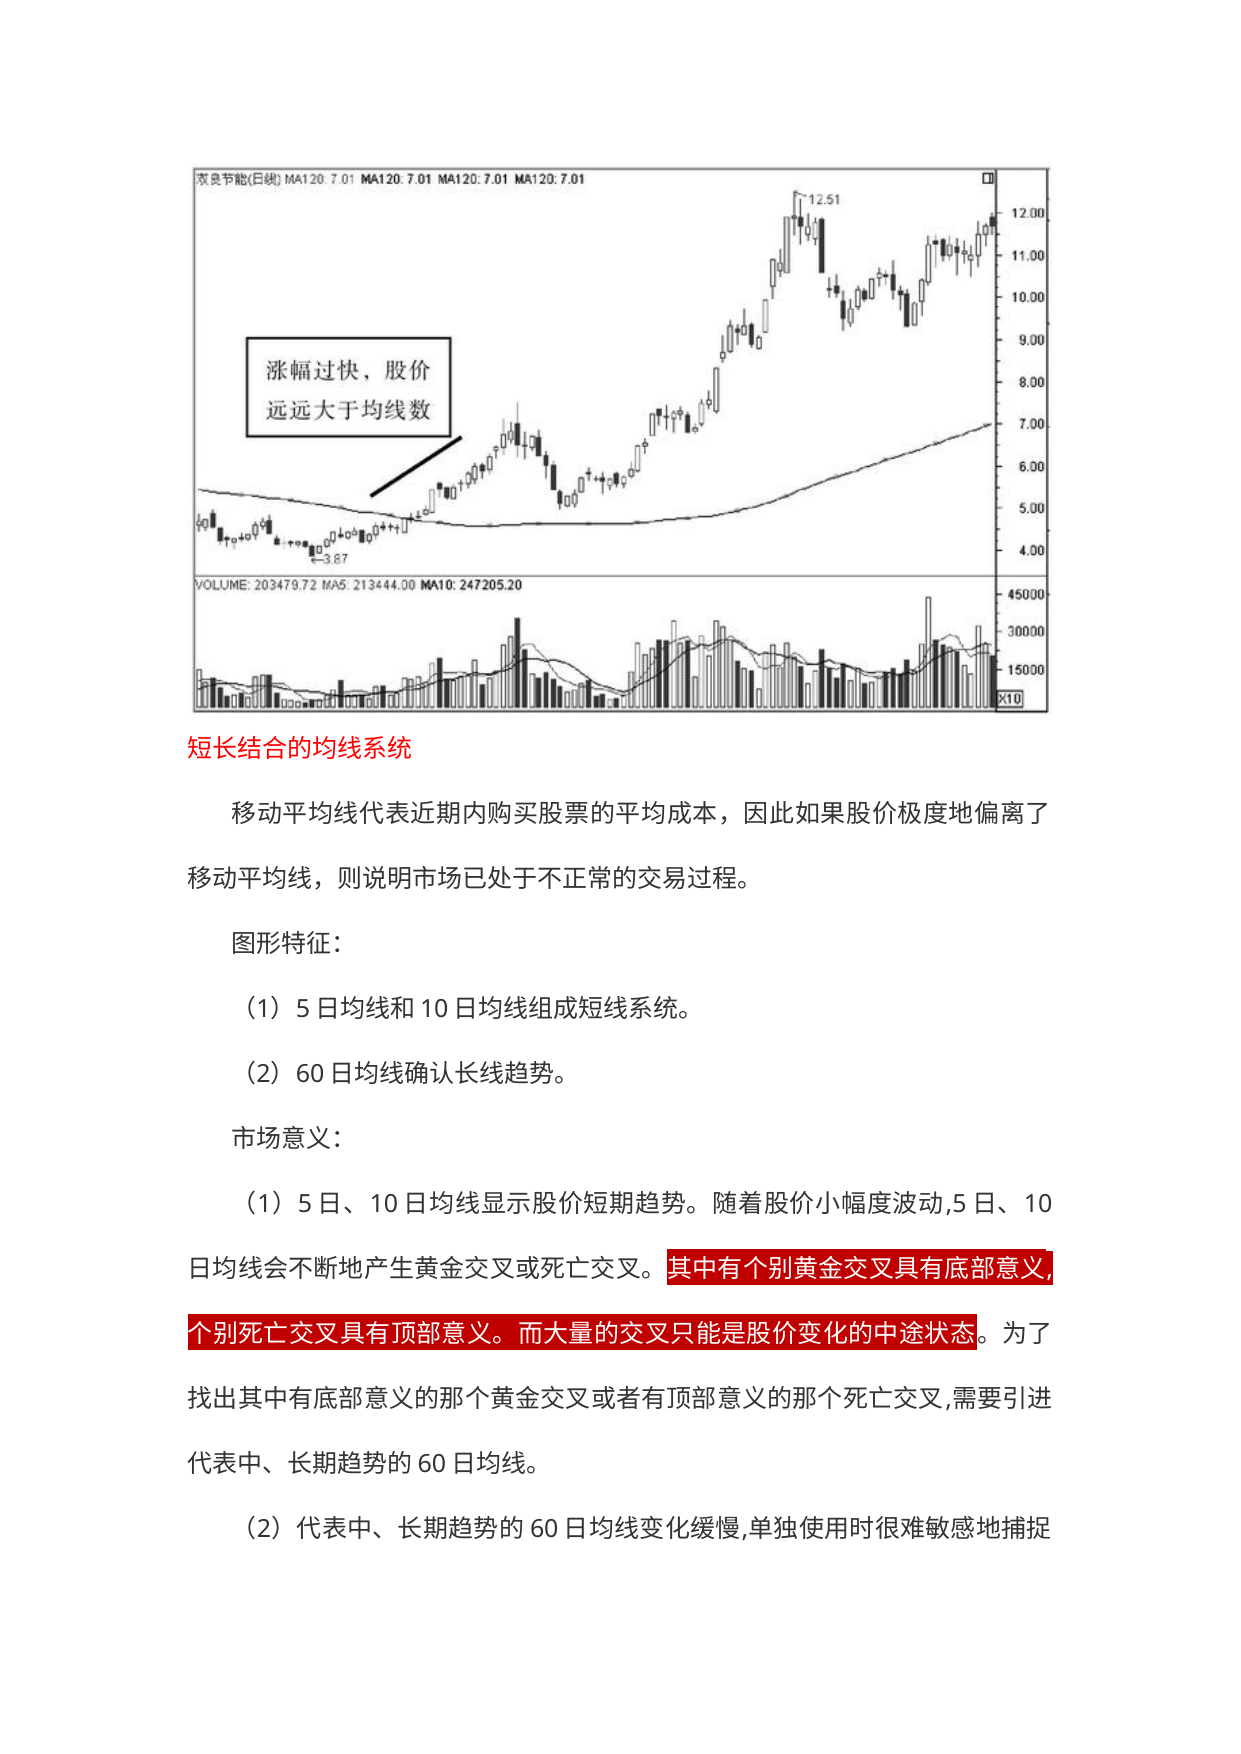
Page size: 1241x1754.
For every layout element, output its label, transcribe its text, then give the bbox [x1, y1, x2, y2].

text （1）5日、10日均线显示股价短期趋势。随着股价小幅度波动,5日、10日均线会不断地产生黄金交叉或死亡交叉。其中有个别黄金交叉具有底部意义,个别死亡交叉具有顶部意义。而大量的交叉只能是股价变化的中途状态。为了找出其中有底部意义的那个黄金交叉或者有顶部意义的那个死亡交叉,需要引进代表中、长期趋势的60日均线。 [187, 1169, 1053, 1494]
text 移动平均线代表近期内购买股票的平均成本，因此如果股价极度地偏离了移动平均线，则说明市场已处于不正常的交易过程。 [187, 779, 1053, 909]
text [187, 1494, 1053, 1559]
text （2）60日均线确认长线趋势。 [187, 1039, 1053, 1104]
text 市场意义： [187, 1104, 1053, 1169]
text 短长结合的均线系统 [187, 714, 1053, 779]
picture [187, 162, 1053, 714]
text 图形特征： [187, 909, 1053, 974]
text （1）5日均线和10日均线组成短线系统。 [187, 974, 1053, 1039]
